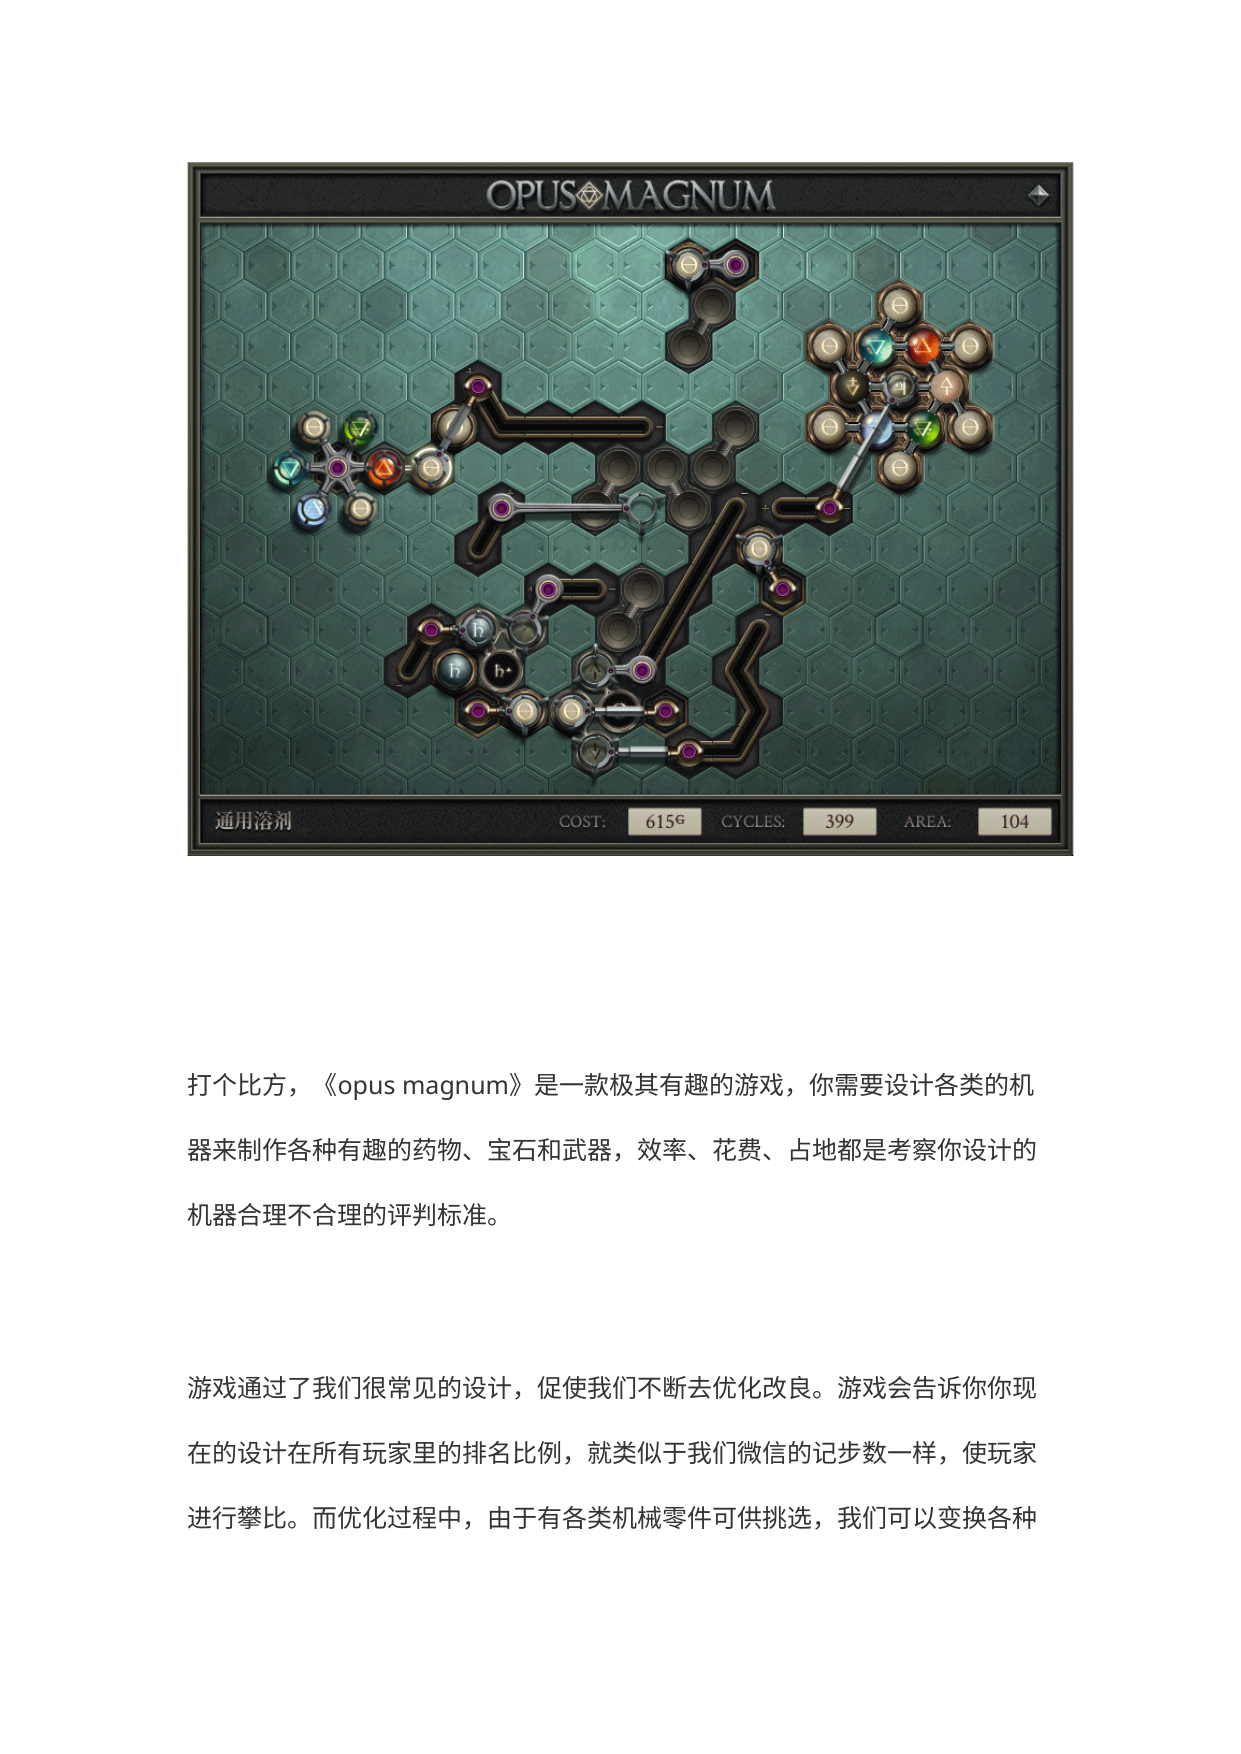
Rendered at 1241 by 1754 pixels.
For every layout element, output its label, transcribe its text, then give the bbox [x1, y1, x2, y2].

text 打个比方，《opus magnum》是一款极其有趣的游戏，你需要设计各类的机器来制作各种有趣的药物、宝石和武器，效率、花费、占地都是考察你设计的机器合理不合理的评判标准。 [187, 1051, 1053, 1246]
picture [187, 162, 1074, 856]
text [187, 1354, 1053, 1549]
